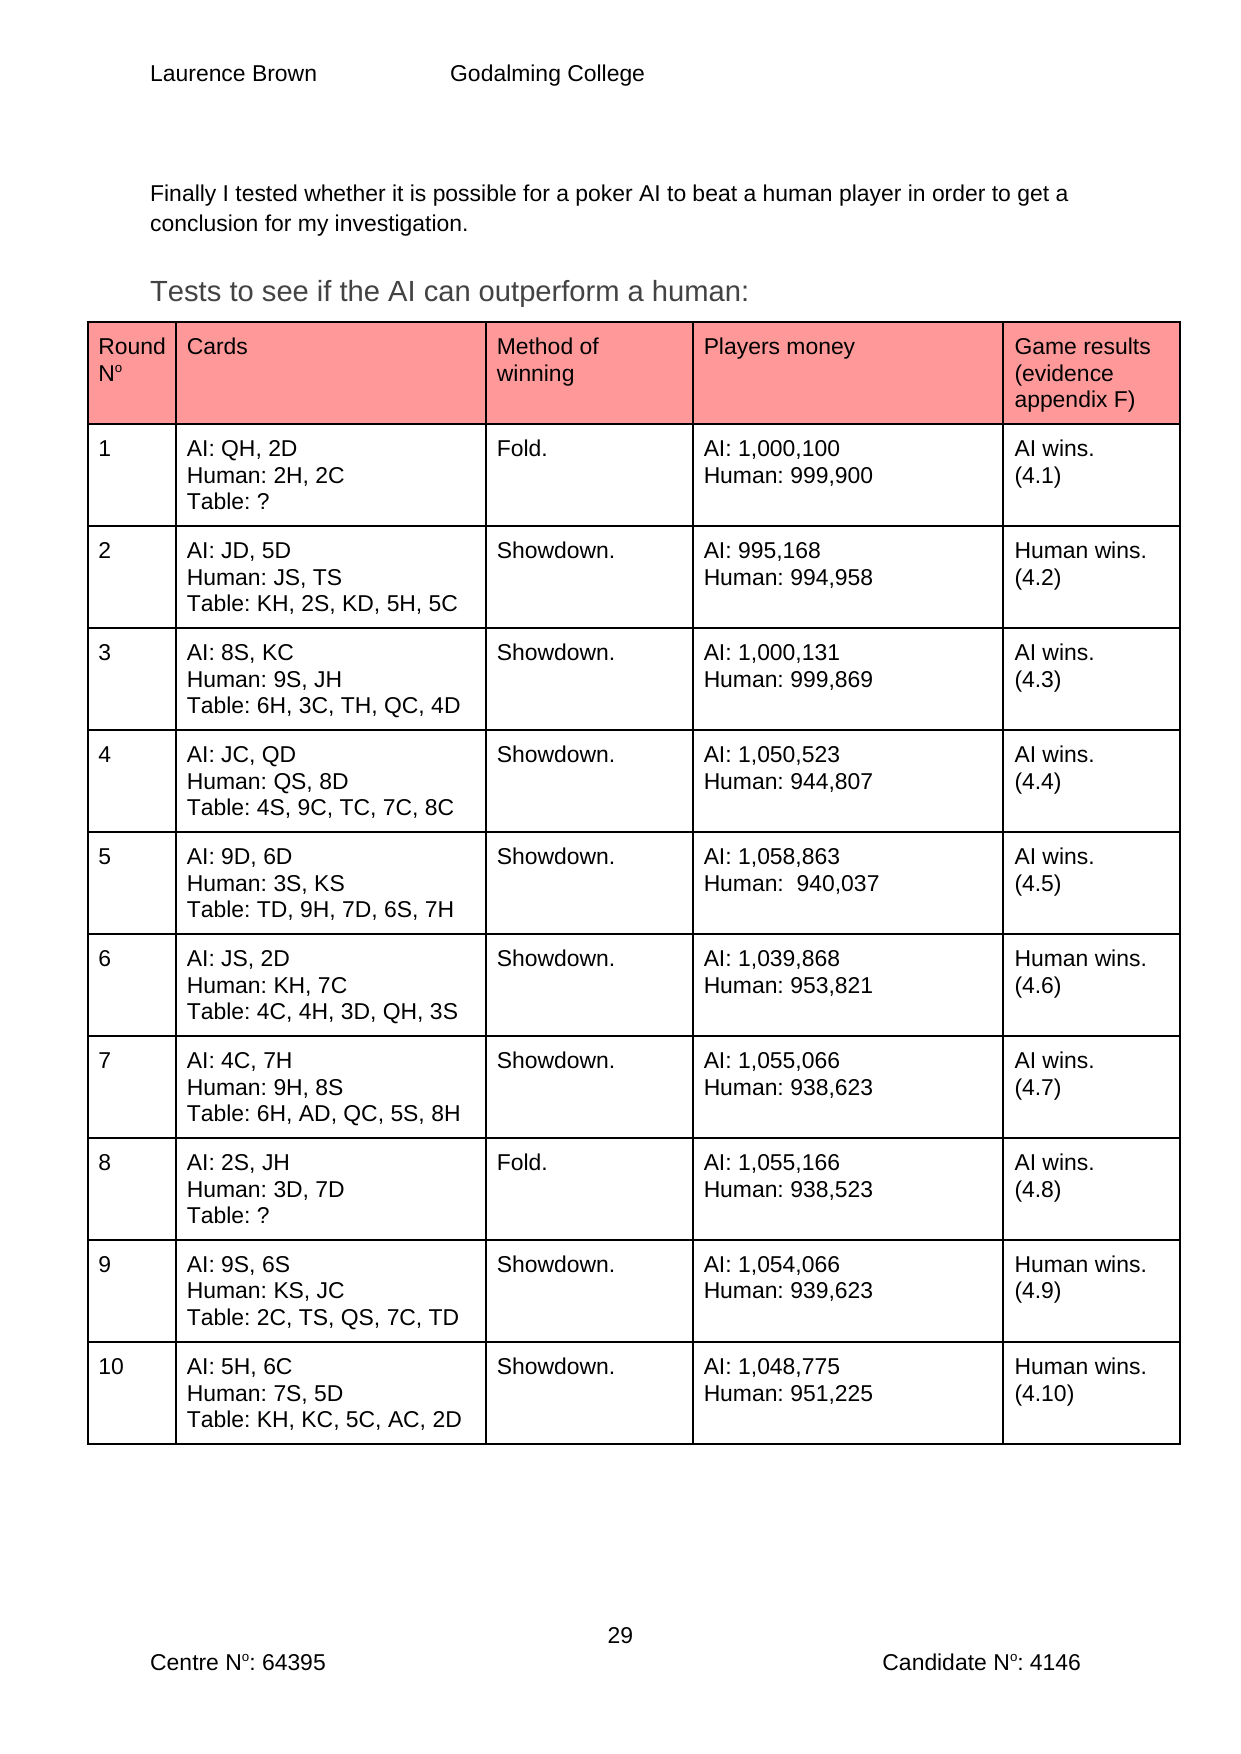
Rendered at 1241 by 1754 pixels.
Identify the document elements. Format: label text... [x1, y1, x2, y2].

table_cell 6 [89, 935, 175, 1035]
table_cell AI: 1,000,131 Human: 999,869 [694, 629, 1002, 729]
table_cell AI: 1,000,100 Human: 999,900 [694, 425, 1002, 525]
table_cell AI: 1,058,863 Human: 940,037 [694, 833, 1002, 933]
table_cell 3 [89, 629, 175, 729]
table_cell AI wins. (4.4) [1004, 731, 1179, 831]
table_cell Showdown. [487, 629, 692, 729]
table_header Players money [694, 323, 1002, 423]
table_cell AI: 9S, 6S Human: KS, JC Table: 2C, TS, QS, 7C, TD [177, 1241, 485, 1341]
table_cell AI: QH, 2D Human: 2H, 2C Table: ? [177, 425, 485, 525]
table_cell AI: JD, 5D Human: JS, TS Table: KH, 2S, KD, 5H, 5C [177, 527, 485, 627]
table_cell AI wins. (4.1) [1004, 425, 1179, 525]
table_cell Showdown. [487, 833, 692, 933]
table_cell 10 [89, 1343, 175, 1443]
table_cell AI wins. (4.3) [1004, 629, 1179, 729]
table_cell AI wins. (4.8) [1004, 1139, 1179, 1239]
table_cell AI: 1,050,523 Human: 944,807 [694, 731, 1002, 831]
table_cell AI: 8S, KC Human: 9S, JH Table: 6H, 3C, TH, QC, 4D [177, 629, 485, 729]
table_cell AI wins. (4.7) [1004, 1037, 1179, 1137]
table_cell Showdown. [487, 935, 692, 1035]
table_cell 4 [89, 731, 175, 831]
table_cell AI: 2S, JH Human: 3D, 7D Table: ? [177, 1139, 485, 1239]
table_cell AI: JC, QD Human: QS, 8D Table: 4S, 9C, TC, 7C, 8C [177, 731, 485, 831]
table_cell Showdown. [487, 1343, 692, 1443]
table_cell Human wins. (4.10) [1004, 1343, 1179, 1443]
subtitle Tests to see if the AI can outperform a human: [150, 274, 1090, 307]
table_cell AI wins. (4.5) [1004, 833, 1179, 933]
table_cell Human wins. (4.6) [1004, 935, 1179, 1035]
table_cell Showdown. [487, 731, 692, 831]
table_cell 1 [89, 425, 175, 525]
table_cell AI: 1,054,066 Human: 939,623 [694, 1241, 1002, 1341]
table_cell Human wins. (4.9) [1004, 1241, 1179, 1341]
text Finally I tested whether it is possible for a poker AI to beat a human player in order to get a conclusion for my investigation. [150, 180, 1090, 237]
table_cell AI: 1,055,066 Human: 938,623 [694, 1037, 1002, 1137]
table_cell 9 [89, 1241, 175, 1341]
table_cell AI: JS, 2D Human: KH, 7C Table: 4C, 4H, 3D, QH, 3S [177, 935, 485, 1035]
table_cell AI: 1,039,868 Human: 953,821 [694, 935, 1002, 1035]
table_cell Showdown. [487, 1037, 692, 1137]
table_cell Fold. [487, 425, 692, 525]
table_cell AI: 5H, 6C Human: 7S, 5D Table: KH, KC, 5C, AC, 2D [177, 1343, 485, 1443]
table_header Cards [177, 323, 485, 423]
table_header Game results (evidence appendix F) [1004, 323, 1179, 423]
table_cell AI: 1,048,775 Human: 951,225 [694, 1343, 1002, 1443]
table_cell Showdown. [487, 527, 692, 627]
table_cell AI: 4C, 7H Human: 9H, 8S Table: 6H, AD, QC, 5S, 8H [177, 1037, 485, 1137]
table_cell AI: 9D, 6D Human: 3S, KS Table: TD, 9H, 7D, 6S, 7H [177, 833, 485, 933]
table_cell AI: 995,168 Human: 994,958 [694, 527, 1002, 627]
table_header Method of winning [487, 323, 692, 423]
table_cell 8 [89, 1139, 175, 1239]
table_cell Human wins. (4.2) [1004, 527, 1179, 627]
table_cell Showdown. [487, 1241, 692, 1341]
table_header Round No [89, 323, 175, 423]
table_cell 2 [89, 527, 175, 627]
table_cell 7 [89, 1037, 175, 1137]
table_cell AI: 1,055,166 Human: 938,523 [694, 1139, 1002, 1239]
table_cell Fold. [487, 1139, 692, 1239]
table_cell 5 [89, 833, 175, 933]
